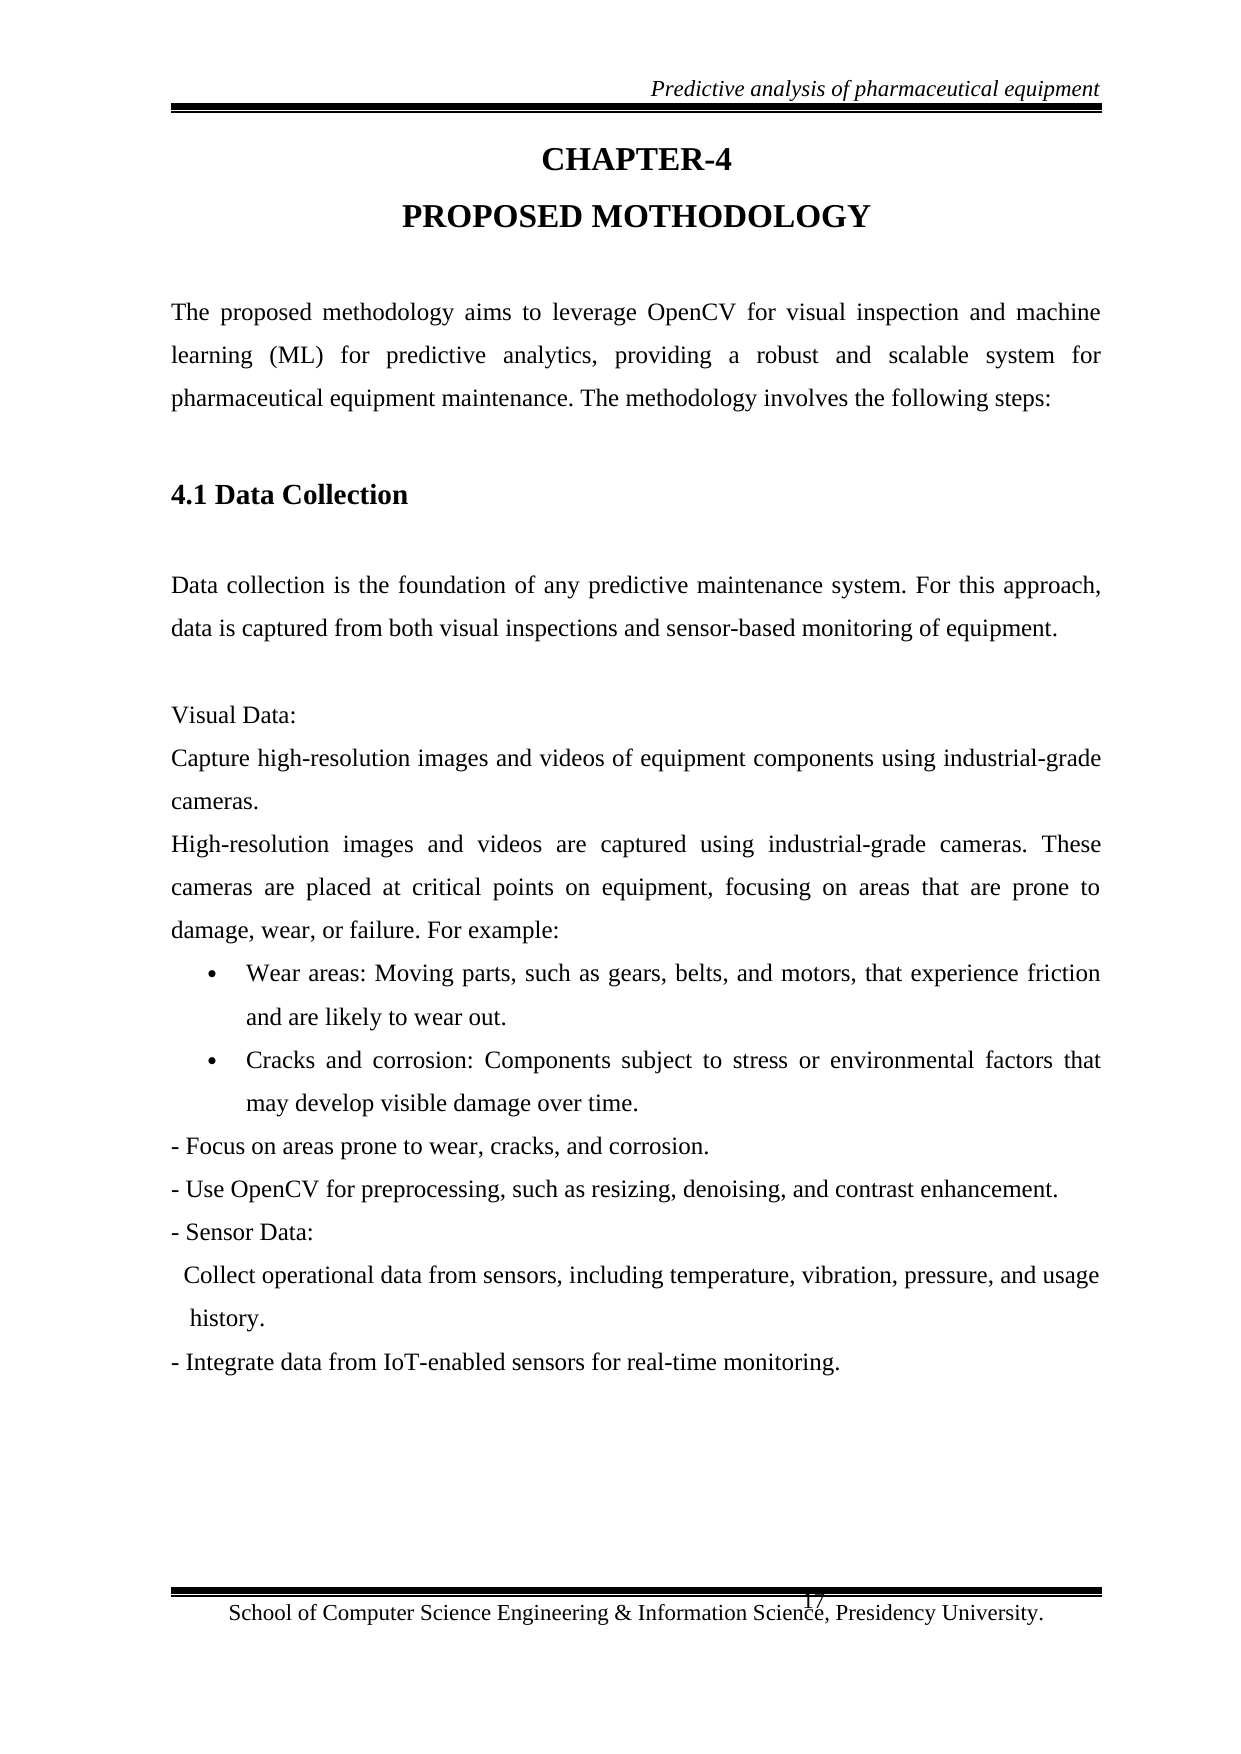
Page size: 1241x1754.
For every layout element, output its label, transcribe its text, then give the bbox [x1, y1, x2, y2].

text 4.1 Data Collection [171, 477, 1102, 511]
list Wear areas: Moving parts, such as gears, belts, and motors, that experience friction and are likely to wear out. [208, 958, 1102, 1030]
text PROPOSED MOTHODOLOGY [171, 197, 1102, 235]
text - Use OpenCV for preprocessing, such as resizing, denoising, and contrast enhancement. [171, 1174, 1102, 1203]
text The proposed methodology aims to leverage OpenCV for visual inspection and machine learning (ML) for predictive analytics, providing a robust and scalable system for pharmaceutical equipment maintenance. The methodology involves the following steps: [171, 297, 1102, 412]
text Data collection is the foundation of any predictive maintenance system. For this approach, data is captured from both visual inspections and sensor-based monitoring of equipment. [171, 570, 1102, 642]
text - Sensor Data: [171, 1217, 1102, 1246]
text Capture high-resolution images and videos of equipment components using industrial-grade cameras. [171, 743, 1102, 815]
list Cracks and corrosion: Components subject to stress or environmental factors that may develop visible damage over time. [208, 1045, 1102, 1117]
text - Focus on areas prone to wear, cracks, and corrosion. [171, 1131, 1102, 1160]
text High-resolution images and videos are captured using industrial-grade cameras. These cameras are placed at critical points on equipment, focusing on areas that are prone to damage, wear, or failure. For example: [171, 829, 1102, 944]
text - Integrate data from IoT-enabled sensors for real-time monitoring. [171, 1347, 1102, 1375]
text CHAPTER-4 [171, 139, 1102, 177]
text Collect operational data from sensors, including temperature, vibration, pressure, and usage [171, 1260, 1102, 1289]
text Visual Data: [171, 700, 1102, 728]
text history. [171, 1303, 1102, 1332]
